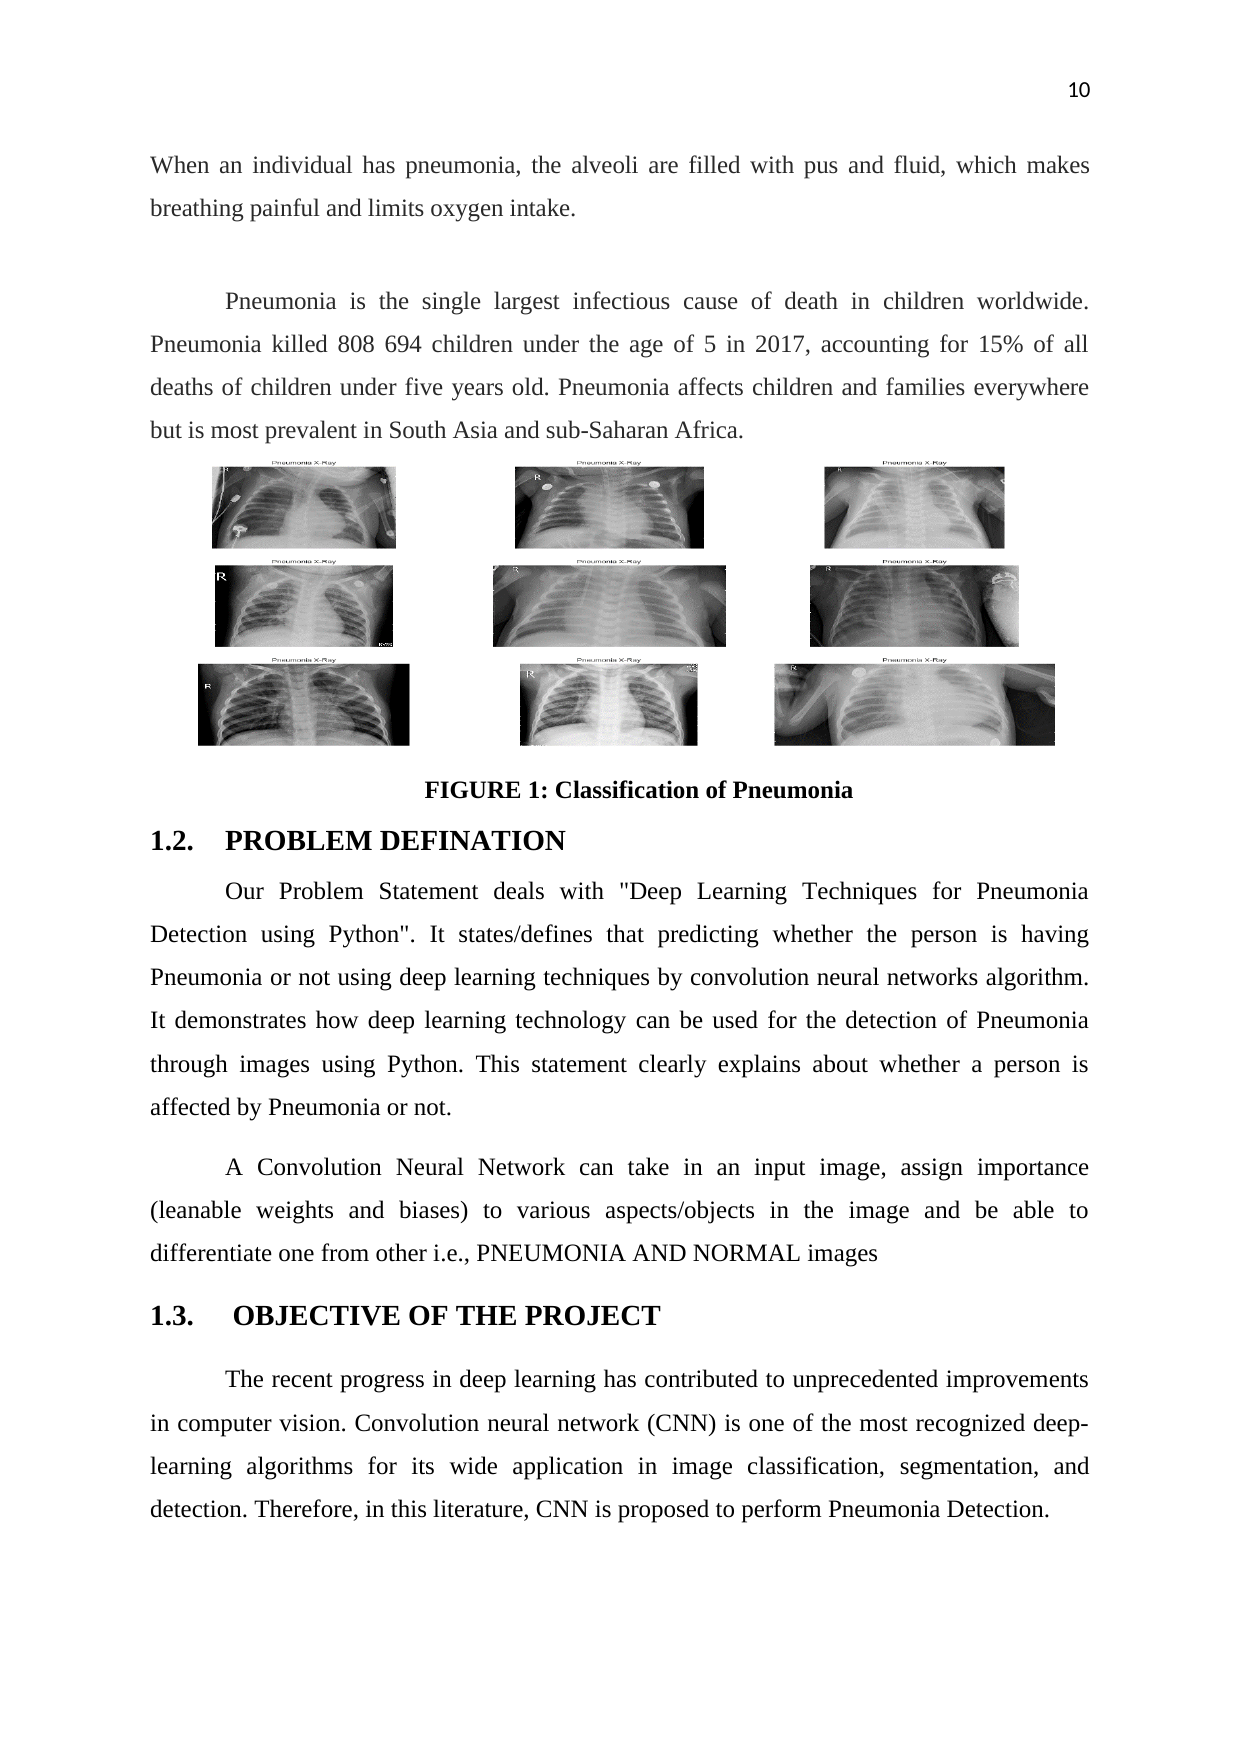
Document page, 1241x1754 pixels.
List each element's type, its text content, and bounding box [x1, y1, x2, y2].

text A Convolution Neural Network can take in an input image, assign importance (leanable weights and biases) to various aspects/objects in the image and be able to differentiate one from other i.e., PNEUMONIA AND NORMAL images [150, 1152, 1090, 1267]
list PROBLEM DEFINATION [150, 823, 1090, 857]
list OBJECTIVE OF THE PROJECT [150, 1298, 1090, 1331]
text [150, 150, 1090, 222]
text Pneumonia is the single largest infectious cause of death in children worldwide. Pneumonia killed 808 694 children under the age of 5 in 2017, accounting for 15% of all deaths of children under five years old. Pneumonia affects children and families everywhere but is most prevalent in South Asia and sub-Saharan Africa. [150, 286, 1090, 444]
picture [174, 458, 1066, 755]
text Our Problem Statement deals with "Deep Learning Techniques for Pneumonia Detection using Python". It states/defines that predicting whether the person is having Pneumonia or not using deep learning techniques by convolution neural networks algorithm. It demonstrates how deep learning technology can be used for the detection of Pneumonia through images using Python. This statement clearly explains about whether a person is affected by Pneumonia or not. [150, 876, 1090, 1121]
text The recent progress in deep learning has contributed to unprecedented improvements in computer vision. Convolution neural network (CNN) is one of the most recognized deep-learning algorithms for its wide application in image classification, segmentation, and detection. Therefore, in this literature, CNN is proposed to perform Pneumonia Detection. [150, 1364, 1090, 1523]
text FIGURE 1: Classification of Pneumonia [187, 776, 1090, 804]
